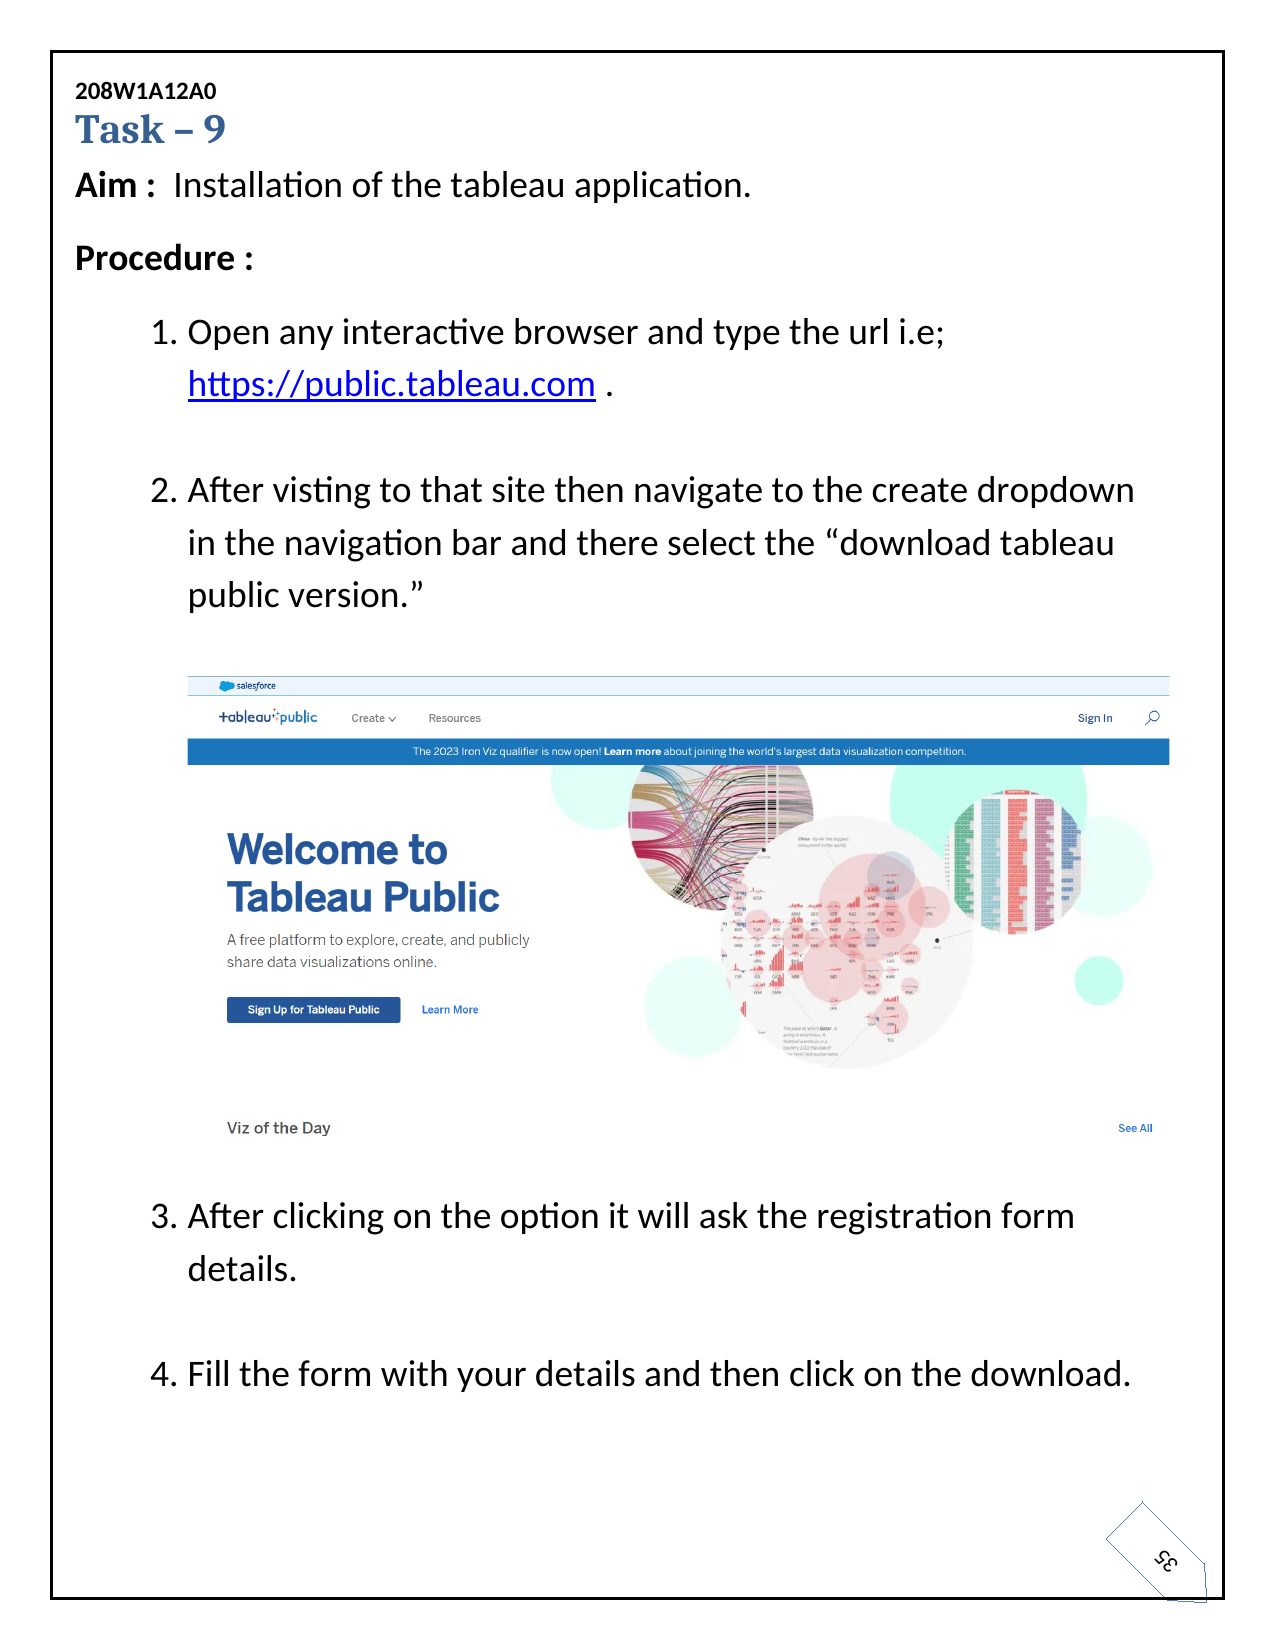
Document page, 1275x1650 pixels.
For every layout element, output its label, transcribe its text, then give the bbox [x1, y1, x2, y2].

list After visting to that site then navigate to the create dropdown in the navigation bar and there select the “download tableau public version.” [150, 466, 1162, 617]
list Open any interactive browser and type the url i.e; https://public.tableau.com . [150, 308, 1162, 406]
text Aim : Installation of the tableau application. [75, 161, 1162, 206]
text Procedure : [75, 234, 1162, 280]
list Fill the form with your details and then click on the download. [150, 1350, 1162, 1396]
list After clicking on the option it will ask the registration form details. [150, 1192, 1162, 1291]
picture [187, 676, 1170, 1136]
subtitle Task – 9 [75, 106, 1162, 153]
